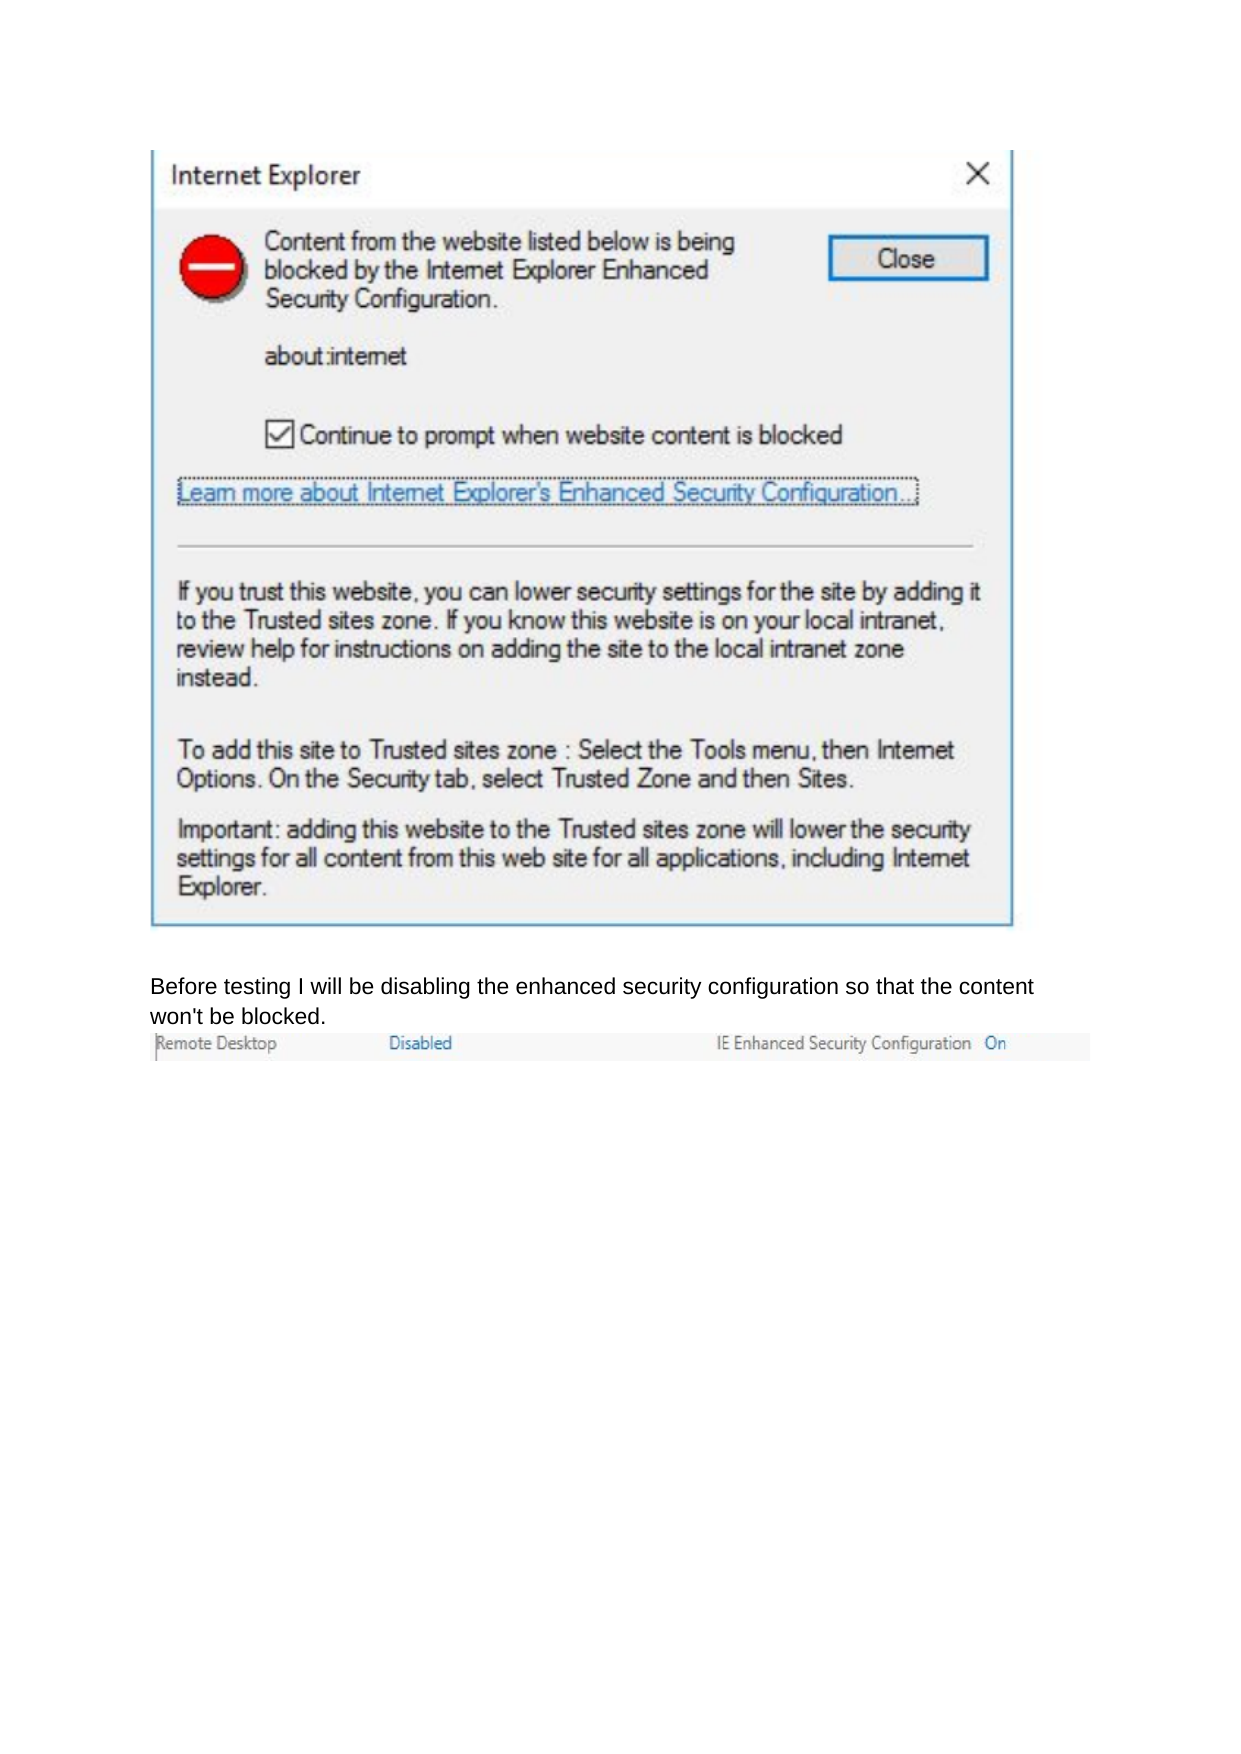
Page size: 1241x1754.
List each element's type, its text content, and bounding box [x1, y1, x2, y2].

picture [150, 150, 1091, 969]
text Before testing I will be disabling the enhanced security configuration so that the content won't be blocked. [150, 973, 1090, 1029]
picture [150, 1033, 1091, 1061]
